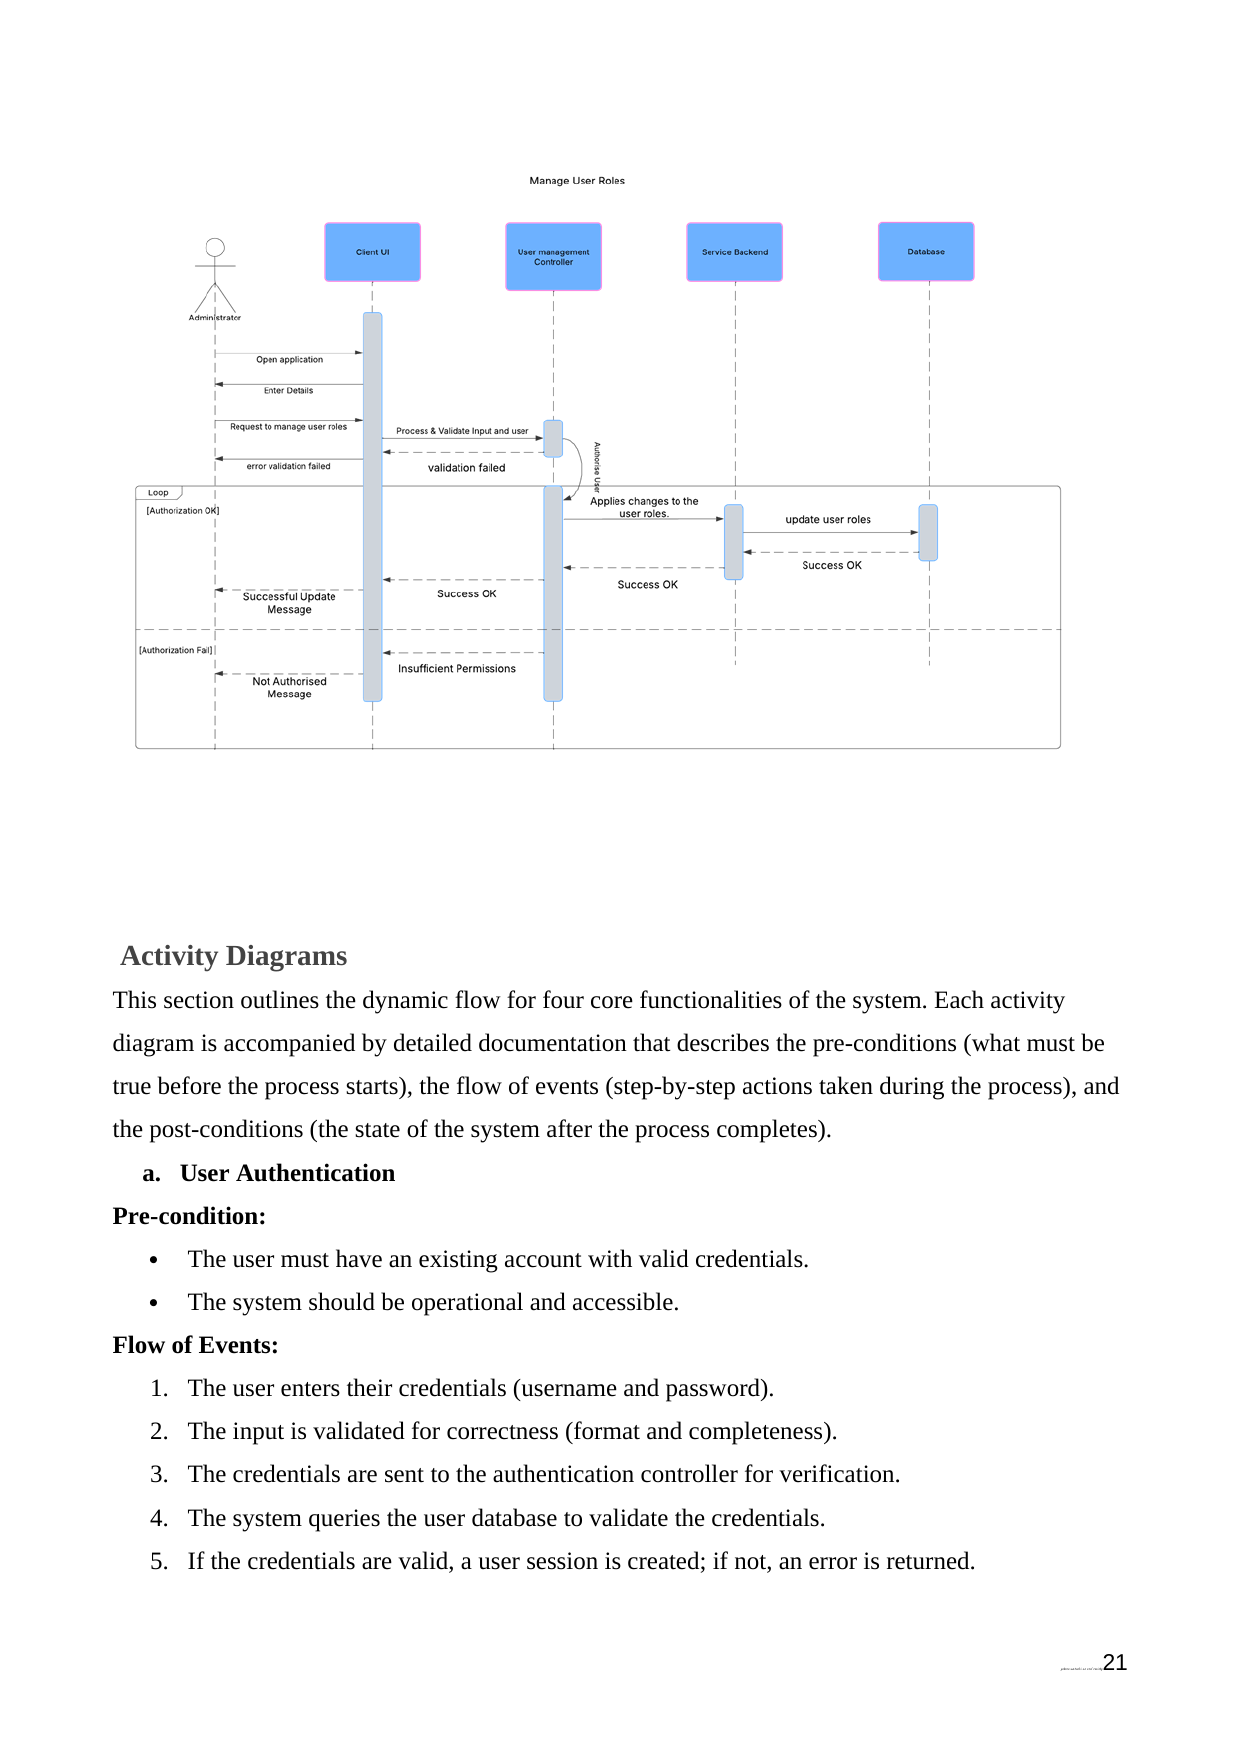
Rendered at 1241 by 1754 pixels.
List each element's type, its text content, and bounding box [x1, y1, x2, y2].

list The system should be operational and accessible. [150, 1287, 1128, 1316]
list The user enters their credentials (username and password). [150, 1373, 1128, 1402]
text Pre-condition: [112, 1201, 1128, 1229]
list User Authentication [142, 1158, 1128, 1186]
text This section outlines the dynamic flow for four core functionalities of the system. Each activity diagram is accompanied by detailed documentation that describes the pre-conditions (what must be true before the process starts), the flow of events (step-by-step actions taken during the process), and the post-conditions (the state of the system after the process completes). [112, 985, 1128, 1143]
list The system queries the user database to validate the credentials. [150, 1503, 1128, 1531]
subtitle Activity Diagrams [112, 938, 1128, 972]
list The input is validated for correctness (format and completeness). [150, 1416, 1128, 1445]
picture [112, 150, 1088, 763]
list If the credentials are valid, a user session is created; if not, an error is returned. [150, 1546, 1128, 1574]
text Flow of Events: [112, 1330, 1128, 1359]
list The credentials are sent to the authentication controller for verification. [150, 1459, 1128, 1488]
list The user must have an existing account with valid credentials. [150, 1244, 1128, 1273]
